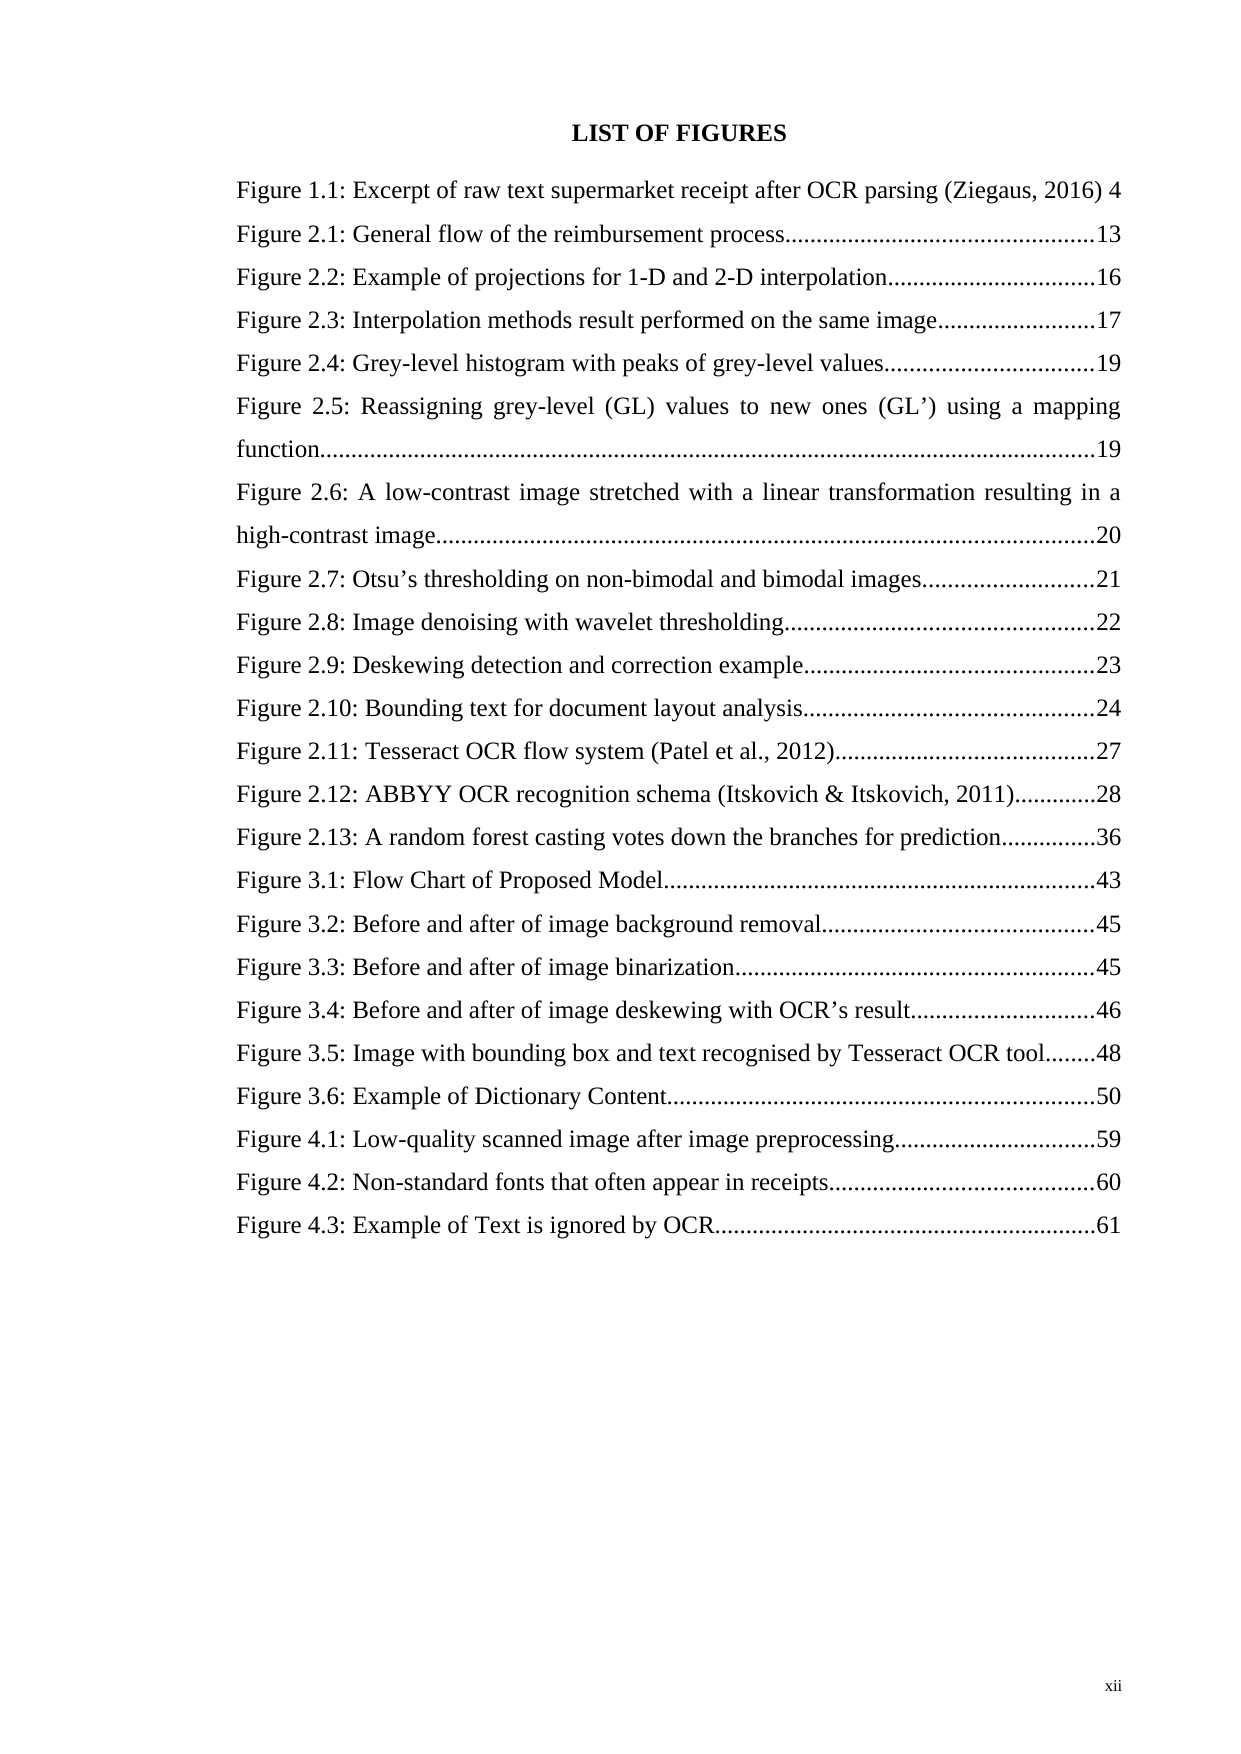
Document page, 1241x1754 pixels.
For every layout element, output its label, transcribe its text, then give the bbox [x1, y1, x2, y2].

text Figure 3.1: Flow Chart of Proposed Model 43 [236, 866, 1122, 894]
text Figure 2.9: Deskewing detection and correction example 23 [236, 650, 1122, 679]
text Figure 3.3: Before and after of image binarization 45 [236, 952, 1122, 981]
text Figure 3.6: Example of Dictionary Content 50 [236, 1081, 1122, 1110]
text Figure 2.1: General flow of the reimbursement process 13 [236, 219, 1122, 247]
text Figure 2.6: A low-contrast image stretched with a linear transformation resulting in a high-contrast image. 20 [236, 477, 1122, 549]
text Figure 2.2: Example of projections for 1-D and 2-D interpolation 16 [236, 262, 1122, 291]
title List of Figures [236, 118, 1122, 147]
text Figure 2.4: Grey-level histogram with peaks of grey-level values 19 [236, 348, 1122, 377]
text Figure 4.3: Example of Text is ignored by OCR 61 [236, 1211, 1122, 1239]
text Figure 3.5: Image with bounding box and text recognised by Tesseract OCR tool 48 [236, 1038, 1122, 1067]
text Figure 2.13: A random forest casting votes down the branches for prediction 36 [236, 822, 1122, 851]
text Figure 3.4: Before and after of image deskewing with OCR’s result 46 [236, 995, 1122, 1024]
text Figure 4.1: Low-quality scanned image after image preprocessing 59 [236, 1124, 1122, 1153]
text Figure 1.1: Excerpt of raw text supermarket receipt after OCR parsing (Ziegaus, 2016) 4 [236, 176, 1122, 204]
text Figure 2.11: Tesseract OCR flow system (Patel et al., 2012) 27 [236, 736, 1122, 765]
text Figure 2.8: Image denoising with wavelet thresholding 22 [236, 607, 1122, 636]
text Figure 2.7: Otsu’s thresholding on non-bimodal and bimodal images 21 [236, 564, 1122, 592]
text Figure 2.12: ABBYY OCR recognition schema (Itskovich & Itskovich, 2011) 28 [236, 779, 1122, 808]
text Figure 3.2: Before and after of image background removal 45 [236, 909, 1122, 937]
text Figure 2.3: Interpolation methods result performed on the same image 17 [236, 305, 1122, 334]
text Figure 4.2: Non-standard fonts that often appear in receipts 60 [236, 1167, 1122, 1196]
text Figure 2.10: Bounding text for document layout analysis 24 [236, 693, 1122, 722]
text Figure 2.5: Reassigning grey-level (GL) values to new ones (GL’) using a mapping function 19 [236, 391, 1122, 463]
